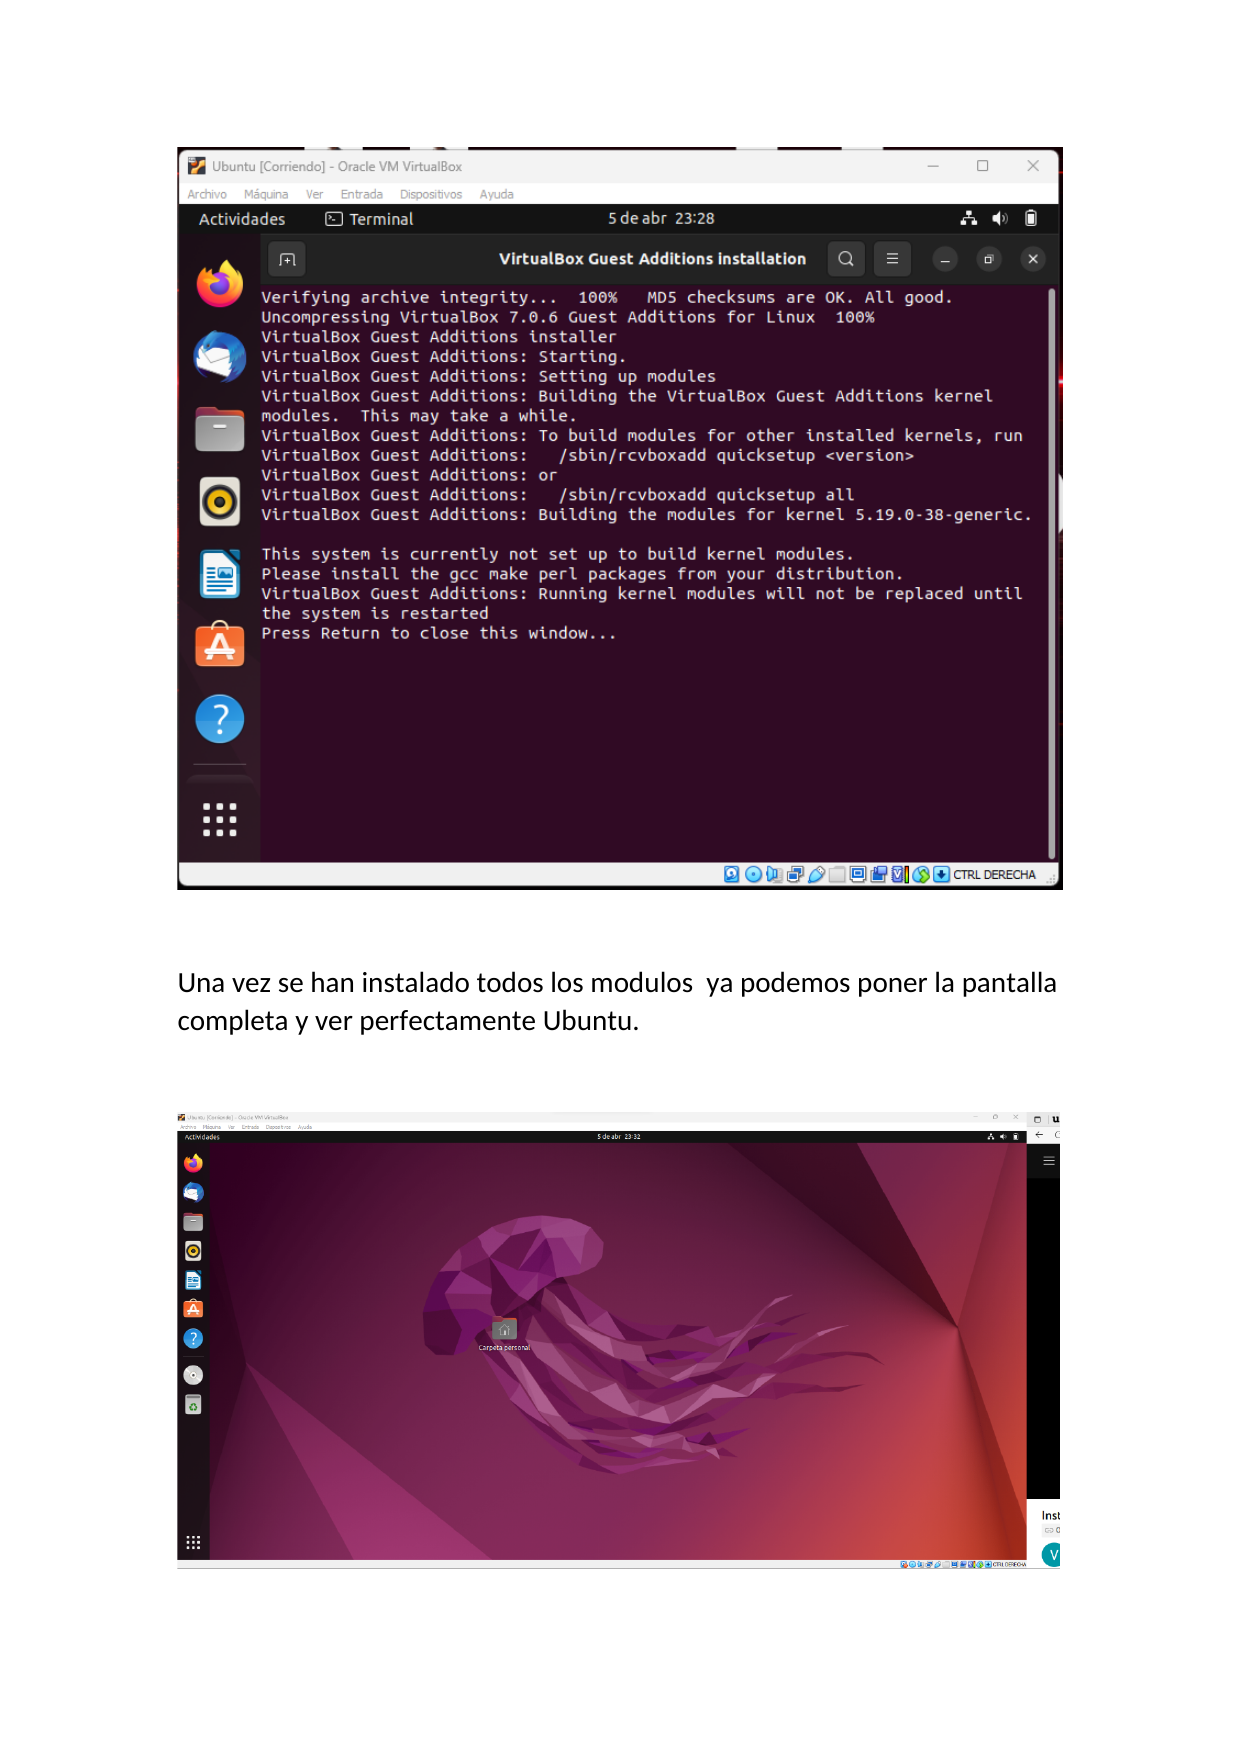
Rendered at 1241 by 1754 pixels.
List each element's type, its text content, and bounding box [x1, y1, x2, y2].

picture [177, 1112, 1060, 1569]
picture [177, 147, 1063, 890]
text Una vez se han instalado todos los modulos ya podemos poner la pantalla completa y ver perfectamente Ubuntu. [177, 964, 1063, 1038]
